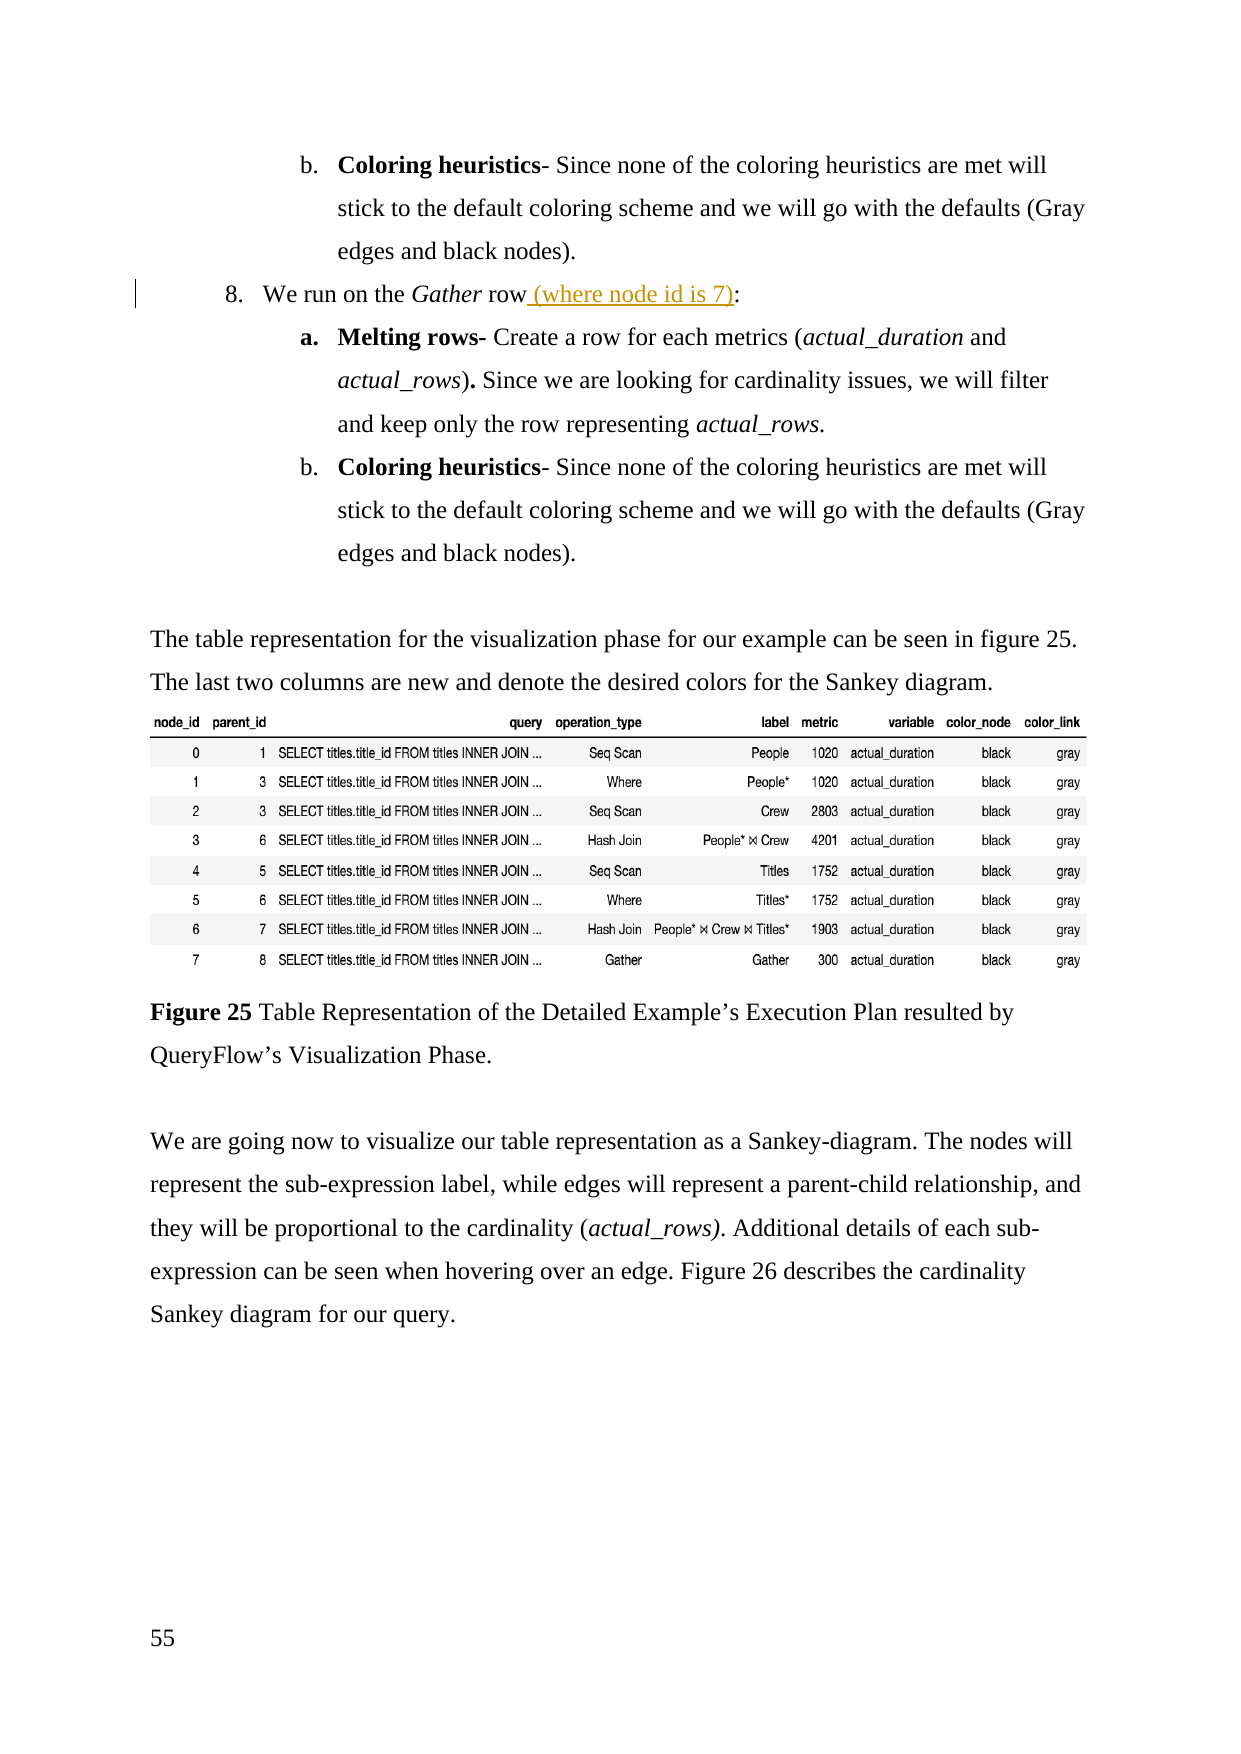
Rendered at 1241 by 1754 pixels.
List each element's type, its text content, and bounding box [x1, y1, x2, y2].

list We run on the Gather row: [225, 279, 1090, 308]
picture [150, 710, 1090, 983]
list The table representation for the visualization phase for our example can be seen in figure 25. The last two columns are new and denote the desired colors for the Sankey diagram. [150, 581, 1090, 696]
list Figure 25 Table Representation of the Detailed Example’s Execution Plan resulted by QueryFlow’s Visualization Phase. We are going now to visualize our table representation as a Sankey-diagram. The nodes will represent the sub-expression label, while edges will represent a parent-child relationship, and they will be proportional to the cardinality (actual_rows). Additional details of each sub-expression can be seen when hovering over an edge. Figure 26 describes the cardinality Sankey diagram for our query. [150, 983, 1090, 1328]
